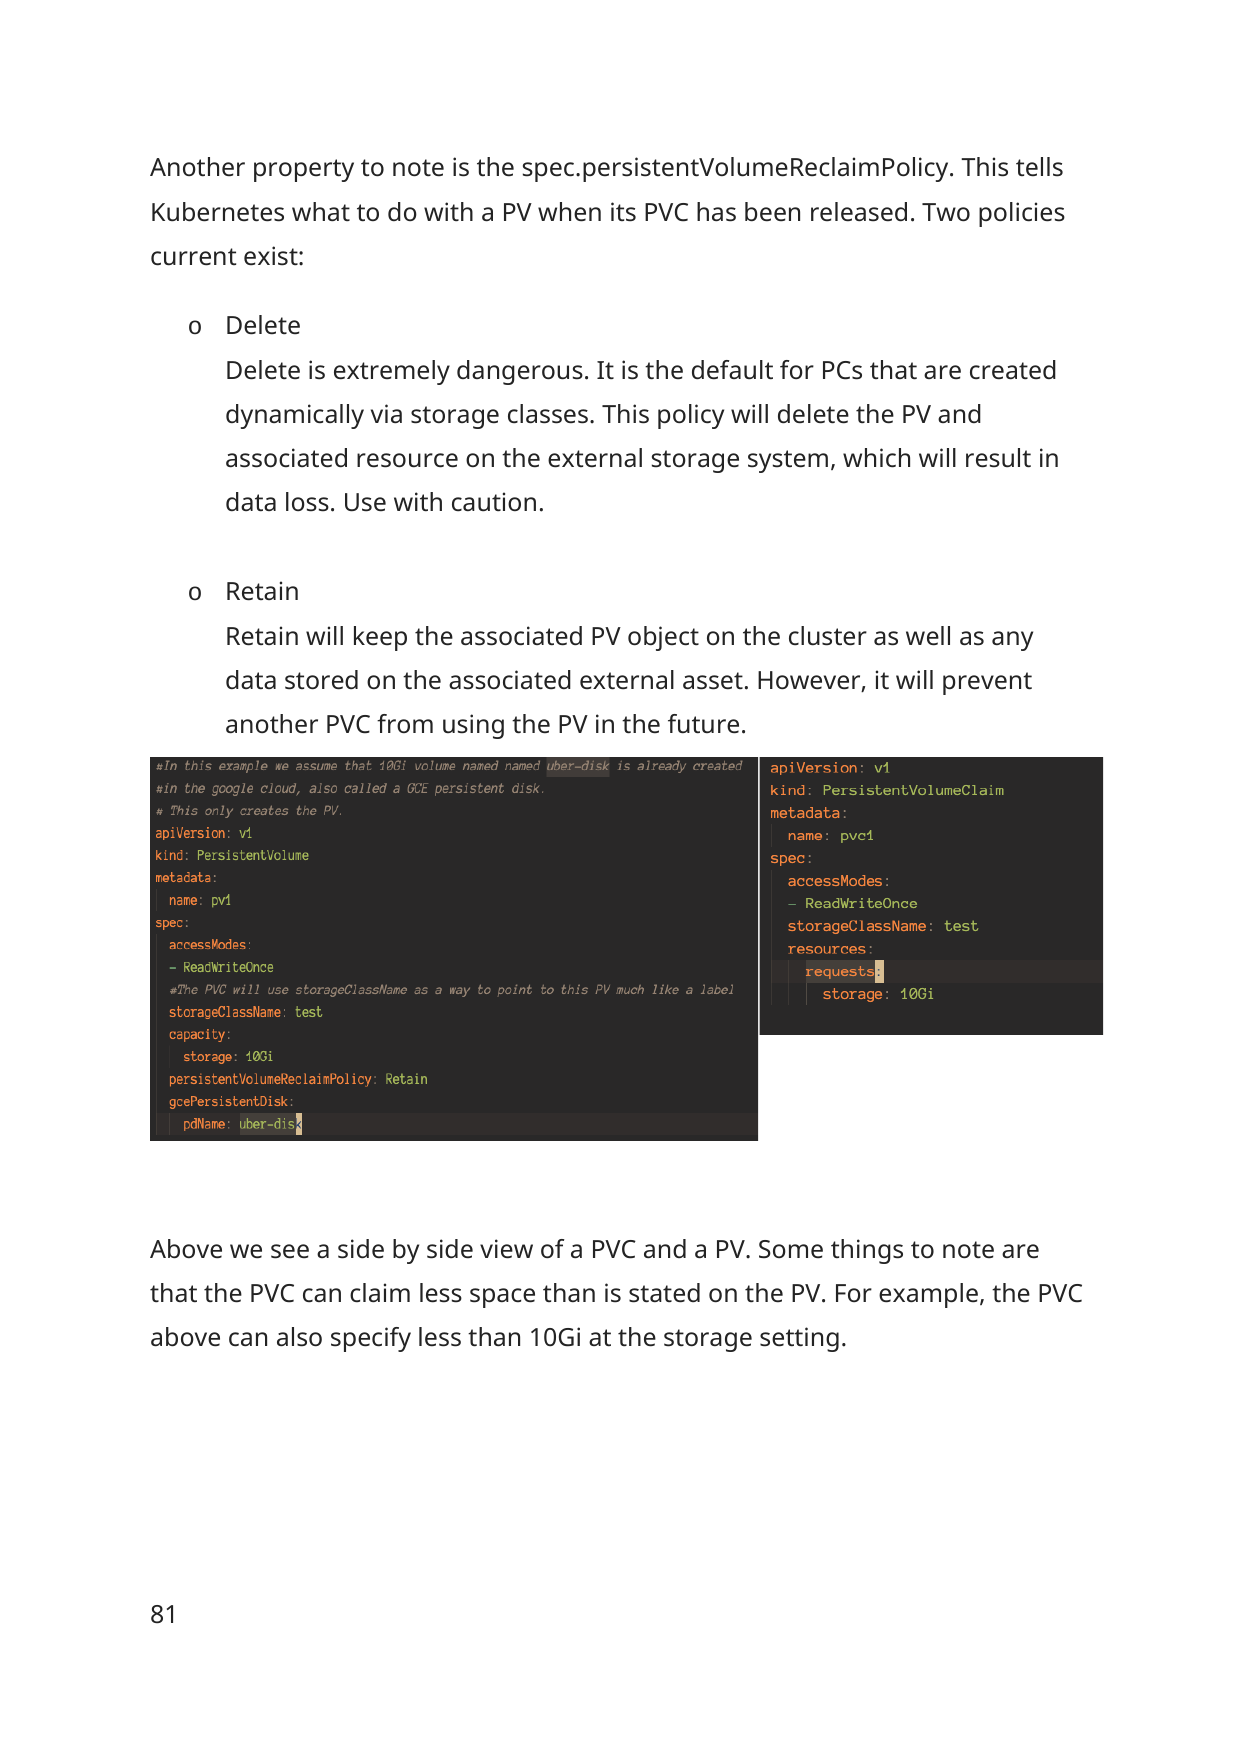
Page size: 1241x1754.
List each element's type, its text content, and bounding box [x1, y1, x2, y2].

list Delete is extremely dangerous. It is the default for PCs that are created dynamically via storage classes. This policy will delete the PV and associated resource on the external storage system, which will result in data loss. Use with caution. [225, 352, 1090, 519]
list Retain will keep the associated PV object on the cluster as well as any data stored on the associated external asset. However, it will prevent another PVC from using the PV in the future. [225, 618, 1090, 741]
text Another property to note is the spec.persistentVolumeReclaimPolicy. This tells Kubernetes what to do with a PV when its PVC has been released. Two policies current exist: [150, 150, 1090, 273]
text Above we see a side by side view of a PVC and a PV. Some things to note are that the PVC can claim less space than is stated on the PV. For example, the PVC above can also specify less than 10Gi at the storage setting. [150, 1231, 1090, 1354]
list Delete [187, 308, 1090, 342]
picture [759, 757, 1104, 1035]
list Retain [187, 574, 1090, 608]
picture [150, 757, 758, 1141]
